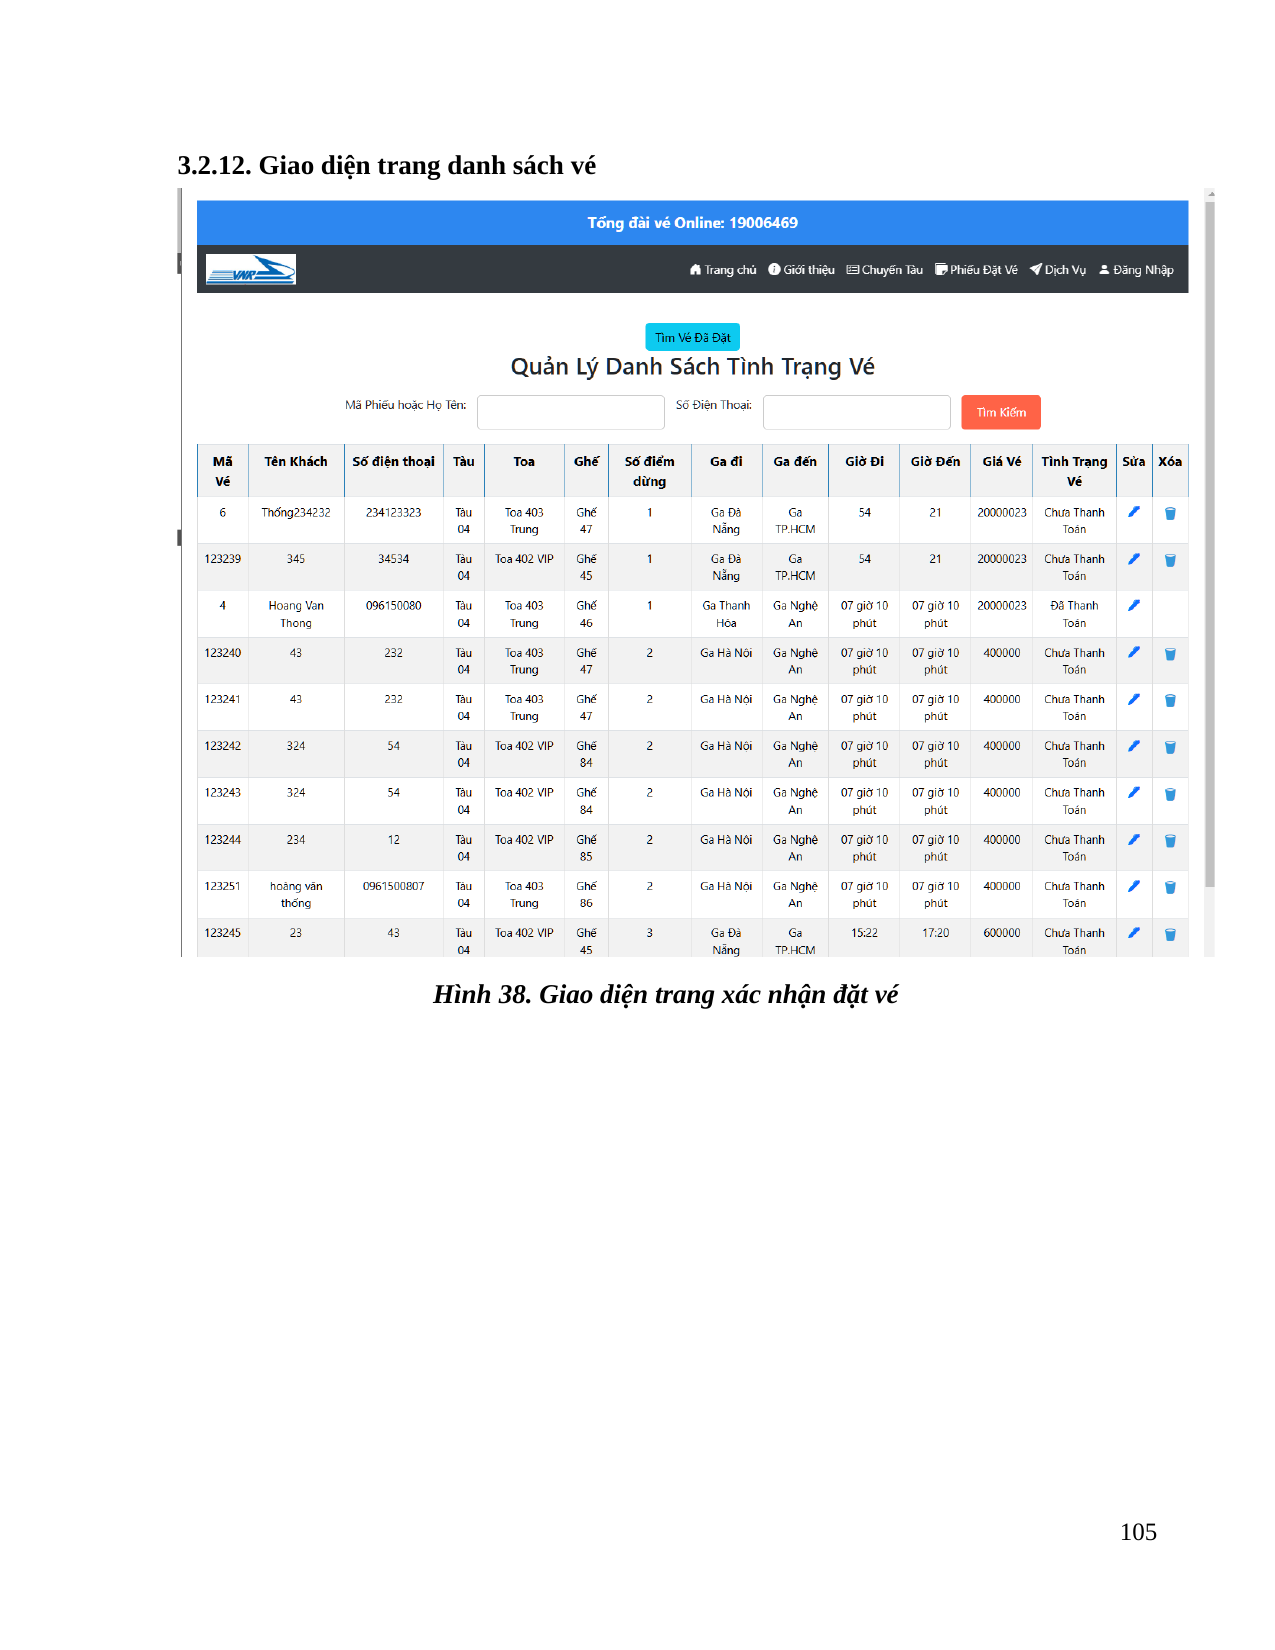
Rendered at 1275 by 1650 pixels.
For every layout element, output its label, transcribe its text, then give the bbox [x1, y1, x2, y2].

subtitle 3.2.12. Giao diện trang danh sách vé [177, 149, 1157, 180]
text Hình 38. Giao diện trang xác nhận đặt vé [177, 978, 1157, 1009]
picture [177, 188, 1215, 957]
